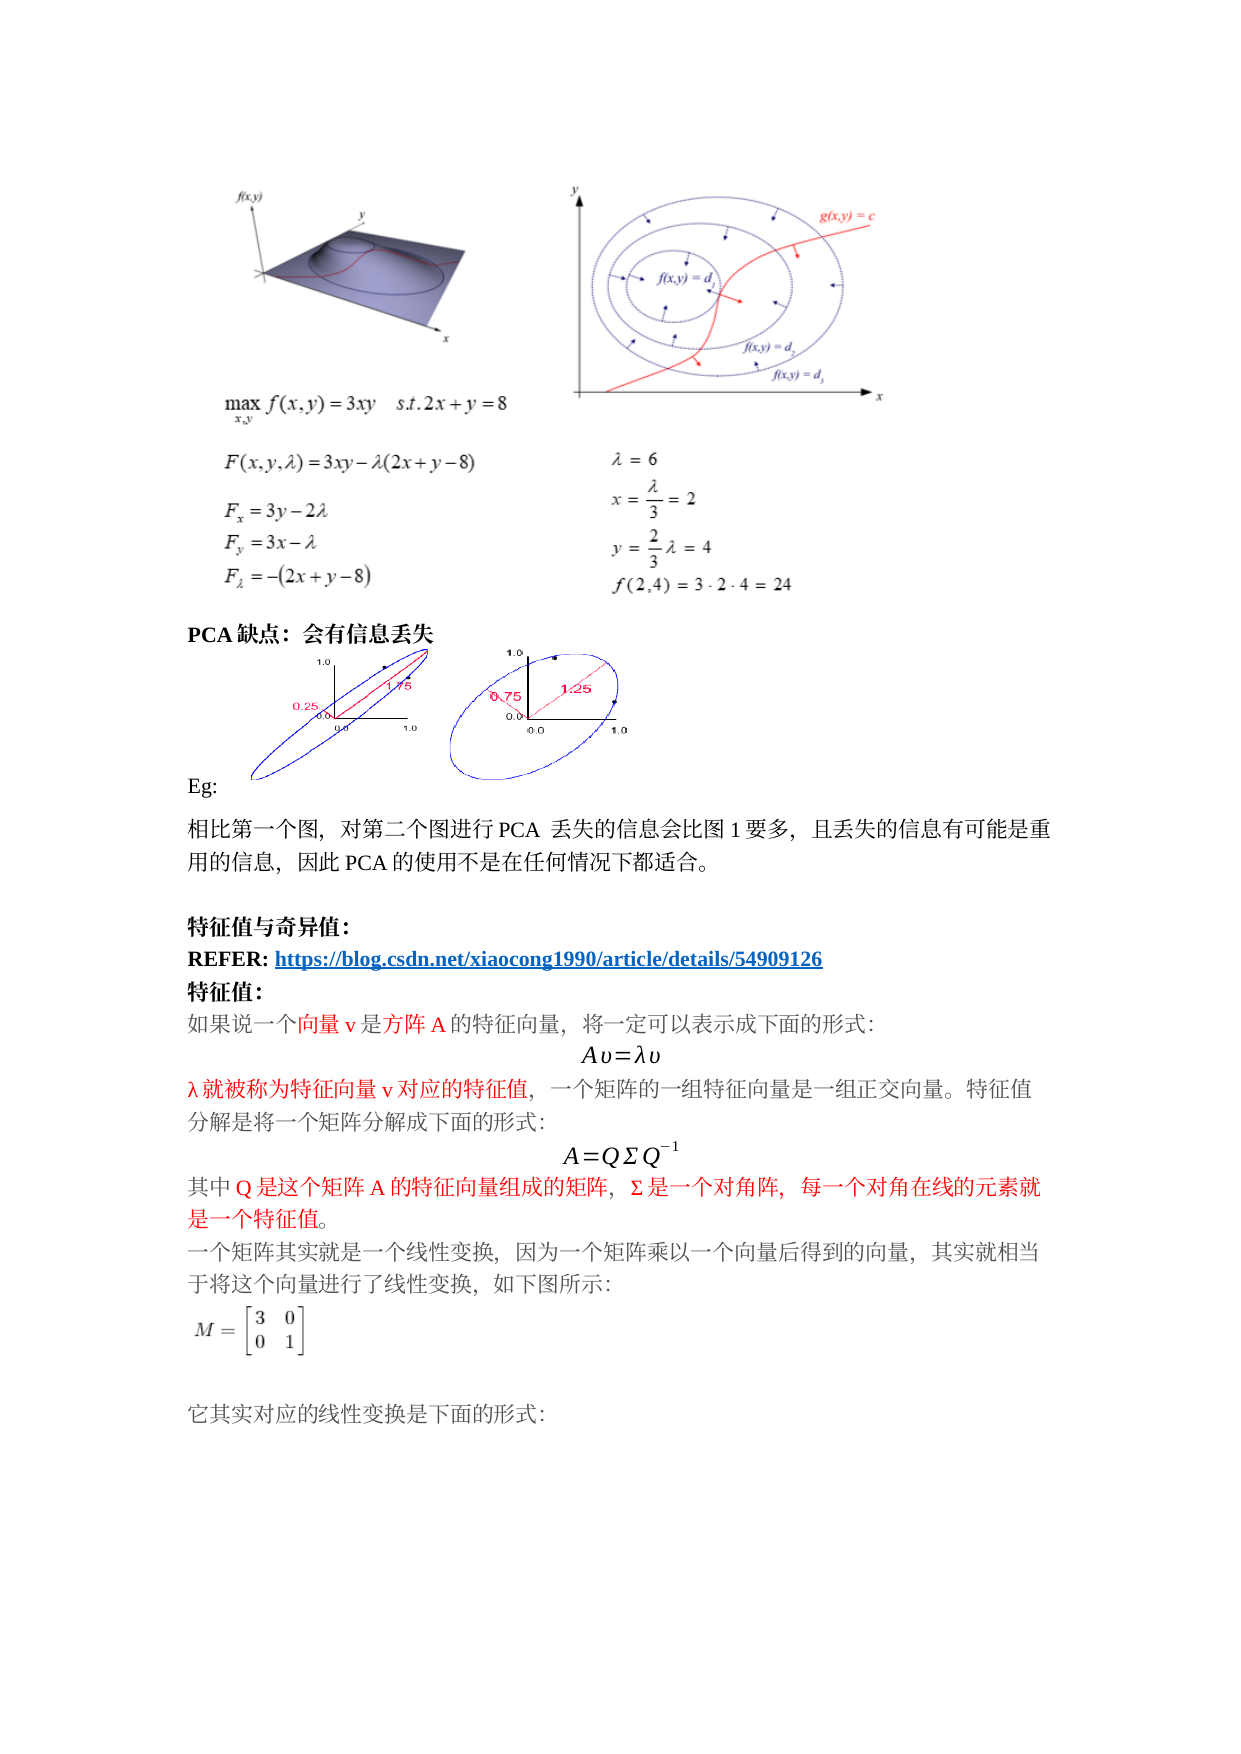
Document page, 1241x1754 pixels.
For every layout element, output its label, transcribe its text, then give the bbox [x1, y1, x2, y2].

picture [187, 174, 891, 605]
picture [449, 649, 627, 780]
text 一个矩阵其实就是一个线性变换，因为一个矩阵乘以一个向量后得到的向量，其实就相当于将这个向量进行了线性变换，如下图所示： [187, 1234, 1053, 1299]
text REFER: https://blog.csdn.net/xiaocong1990/article/details/54909126 [187, 942, 1053, 974]
text 其中Q是这个矩阵A的特征向量组成的矩阵，Σ是一个对角阵，每一个对角在线的元素就是一个特征值。 [187, 1169, 1053, 1234]
text λ就被称为特征向量v对应的特征值，一个矩阵的一组特征向量是一组正交向量。特征值分解是将一个矩阵分解成下面的形式： [187, 1072, 1053, 1137]
text 相比第一个图，对第二个图进行PCA 丢失的信息会比图1要多，且丢失的信息有可能是重用的信息，因此PCA的使用不是在任何情况下都适合。 [187, 812, 1053, 877]
text 特征值与奇异值： [187, 909, 1053, 942]
picture [187, 1299, 312, 1365]
text 如果说一个向量v是方阵A的特征向量，将一定可以表示成下面的形式： [187, 1007, 1053, 1039]
text 特征值： [187, 974, 1053, 1007]
text PCA缺点：会有信息丢失 [187, 617, 1053, 649]
picture [250, 649, 428, 780]
text 它其实对应的线性变换是下面的形式： [187, 1397, 1053, 1429]
